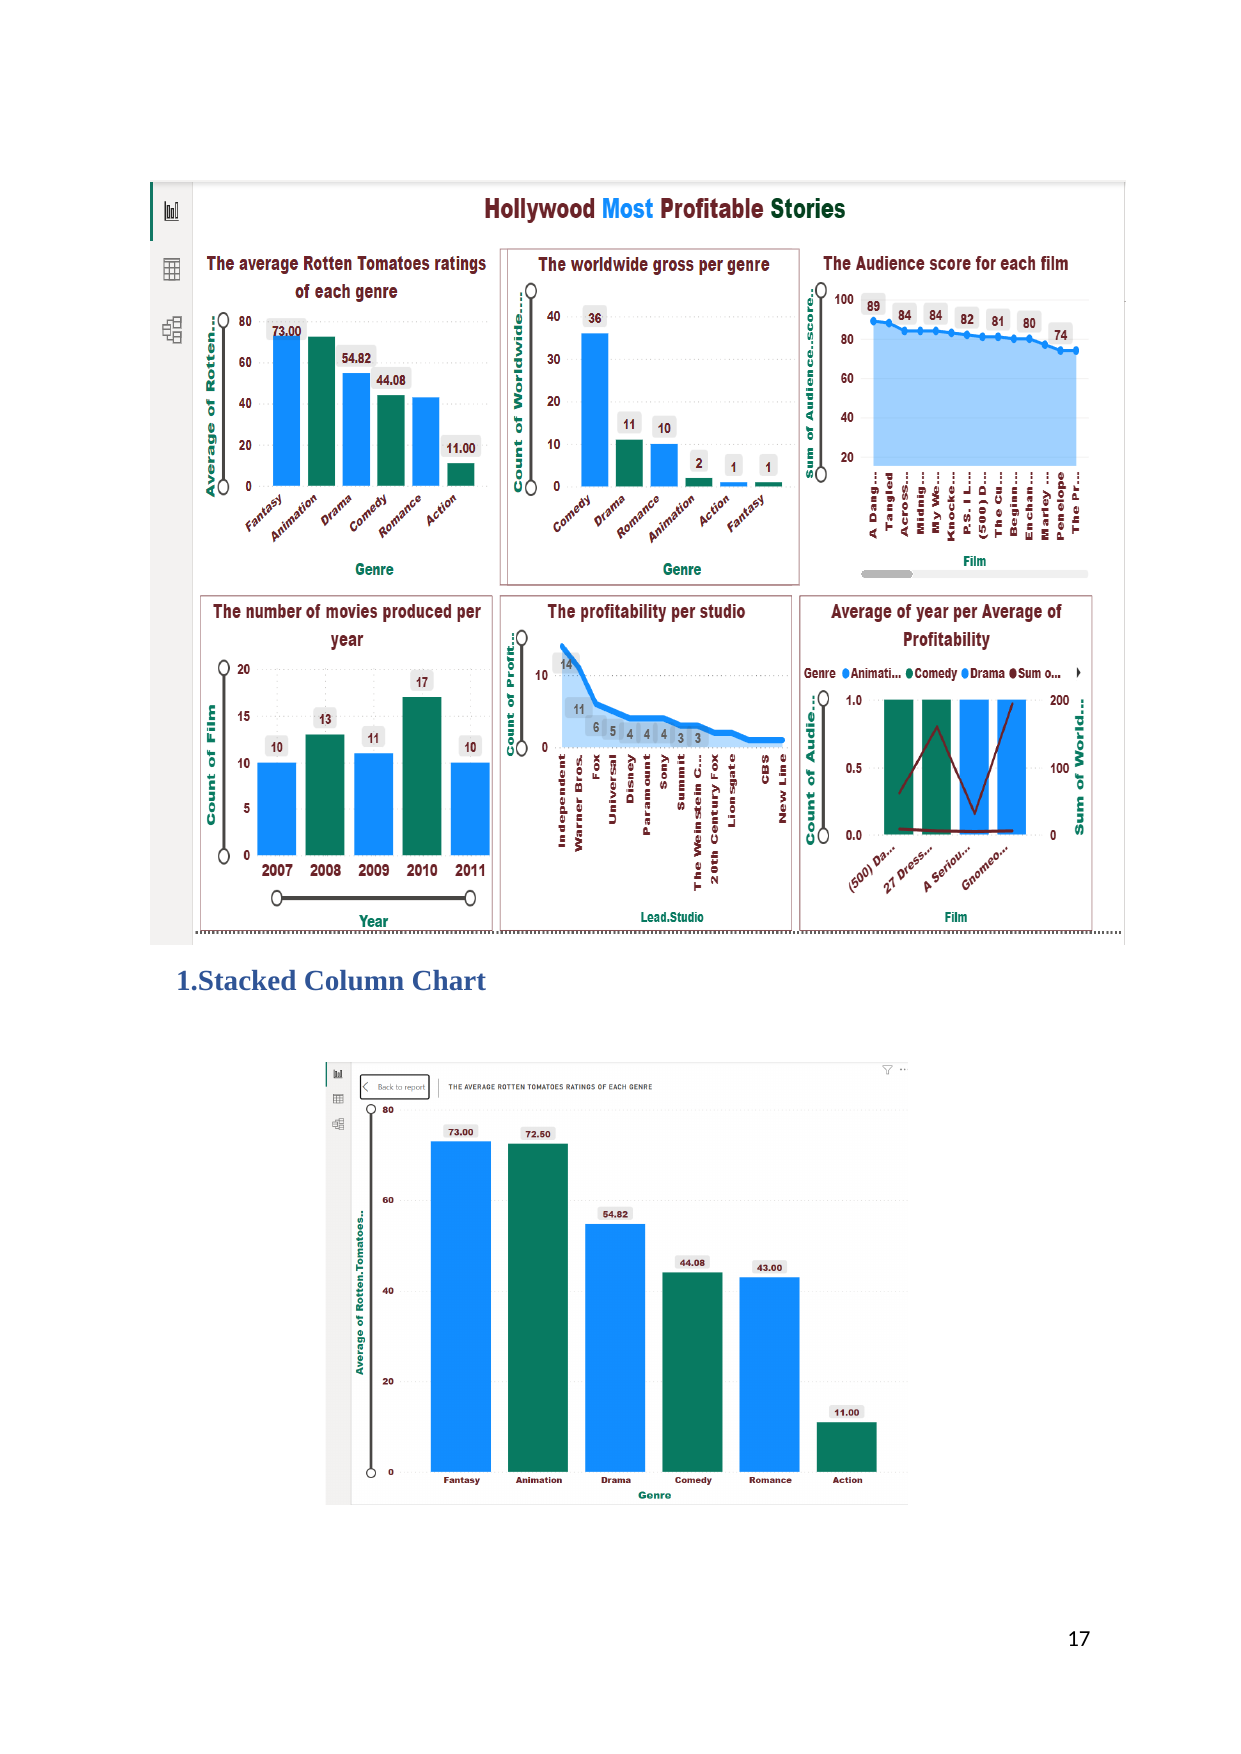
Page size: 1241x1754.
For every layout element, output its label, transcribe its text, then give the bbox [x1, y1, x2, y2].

text 1.Stacked Column Chart [150, 963, 1090, 997]
picture [150, 180, 1126, 945]
picture [325, 1062, 908, 1505]
